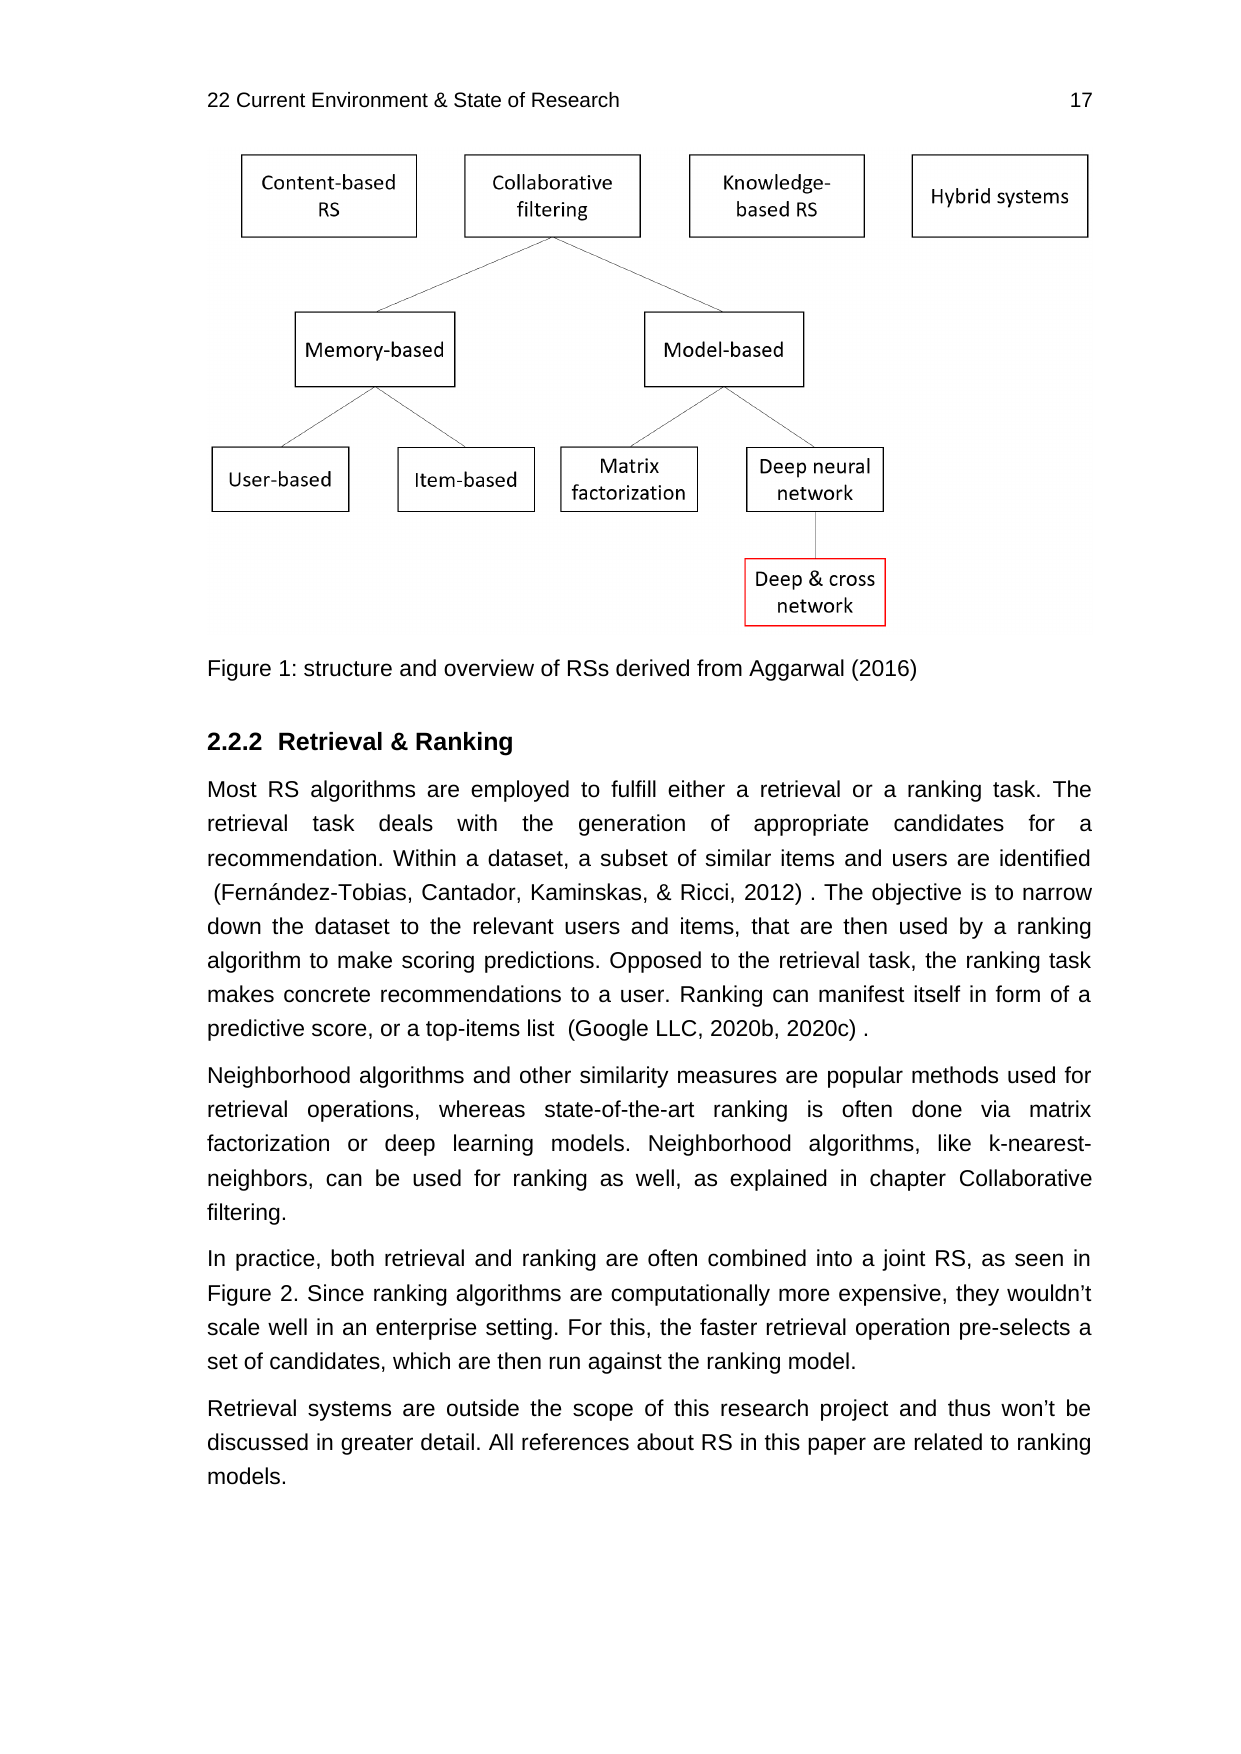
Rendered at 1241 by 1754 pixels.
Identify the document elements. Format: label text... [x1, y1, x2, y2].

text In practice, both retrieval and ranking are often combined into a joint RS, as seen in Figure 2. Since ranking algorithms are computationally more expensive, they wouldn’t scale well in an enterprise setting. For this, the faster retrieval operation pre-selects a set of candidates, which are then run against the ranking model. [207, 1245, 1092, 1374]
text Retrieval systems are outside the scope of this research project and thus won’t be discussed in greater detail. All references about RS in this paper are related to ranking models. [207, 1394, 1092, 1489]
text Most RS algorithms are employed to fulfill either a retrieval or a ranking task. The retrieval task deals with the generation of appropriate candidates for a recommendation. Within a dataset, a subset of similar items and users are identified . The objective is to narrow down the dataset to the relevant users and items, that are then used by a ranking algorithm to make scoring predictions. Opposed to the retrieval task, the ranking task makes concrete recommendations to a user. Ranking can manifest itself in form of a predictive score, or a top-items list . [207, 776, 1092, 1042]
text Neighborhood algorithms and other similarity measures are popular methods used for retrieval operations, whereas state-of-the-art ranking is often done via matrix factorization or deep learning models. Neighborhood algorithms, like k-nearest-neighbors, can be used for ranking as well, as explained in chapter Collaborative filtering. [207, 1062, 1092, 1225]
subtitle Retrieval & Ranking [207, 726, 1092, 755]
text Figure 1: structure and overview of RSs derived from Aggarwal (2016) [207, 655, 1092, 681]
picture [206, 147, 1093, 635]
